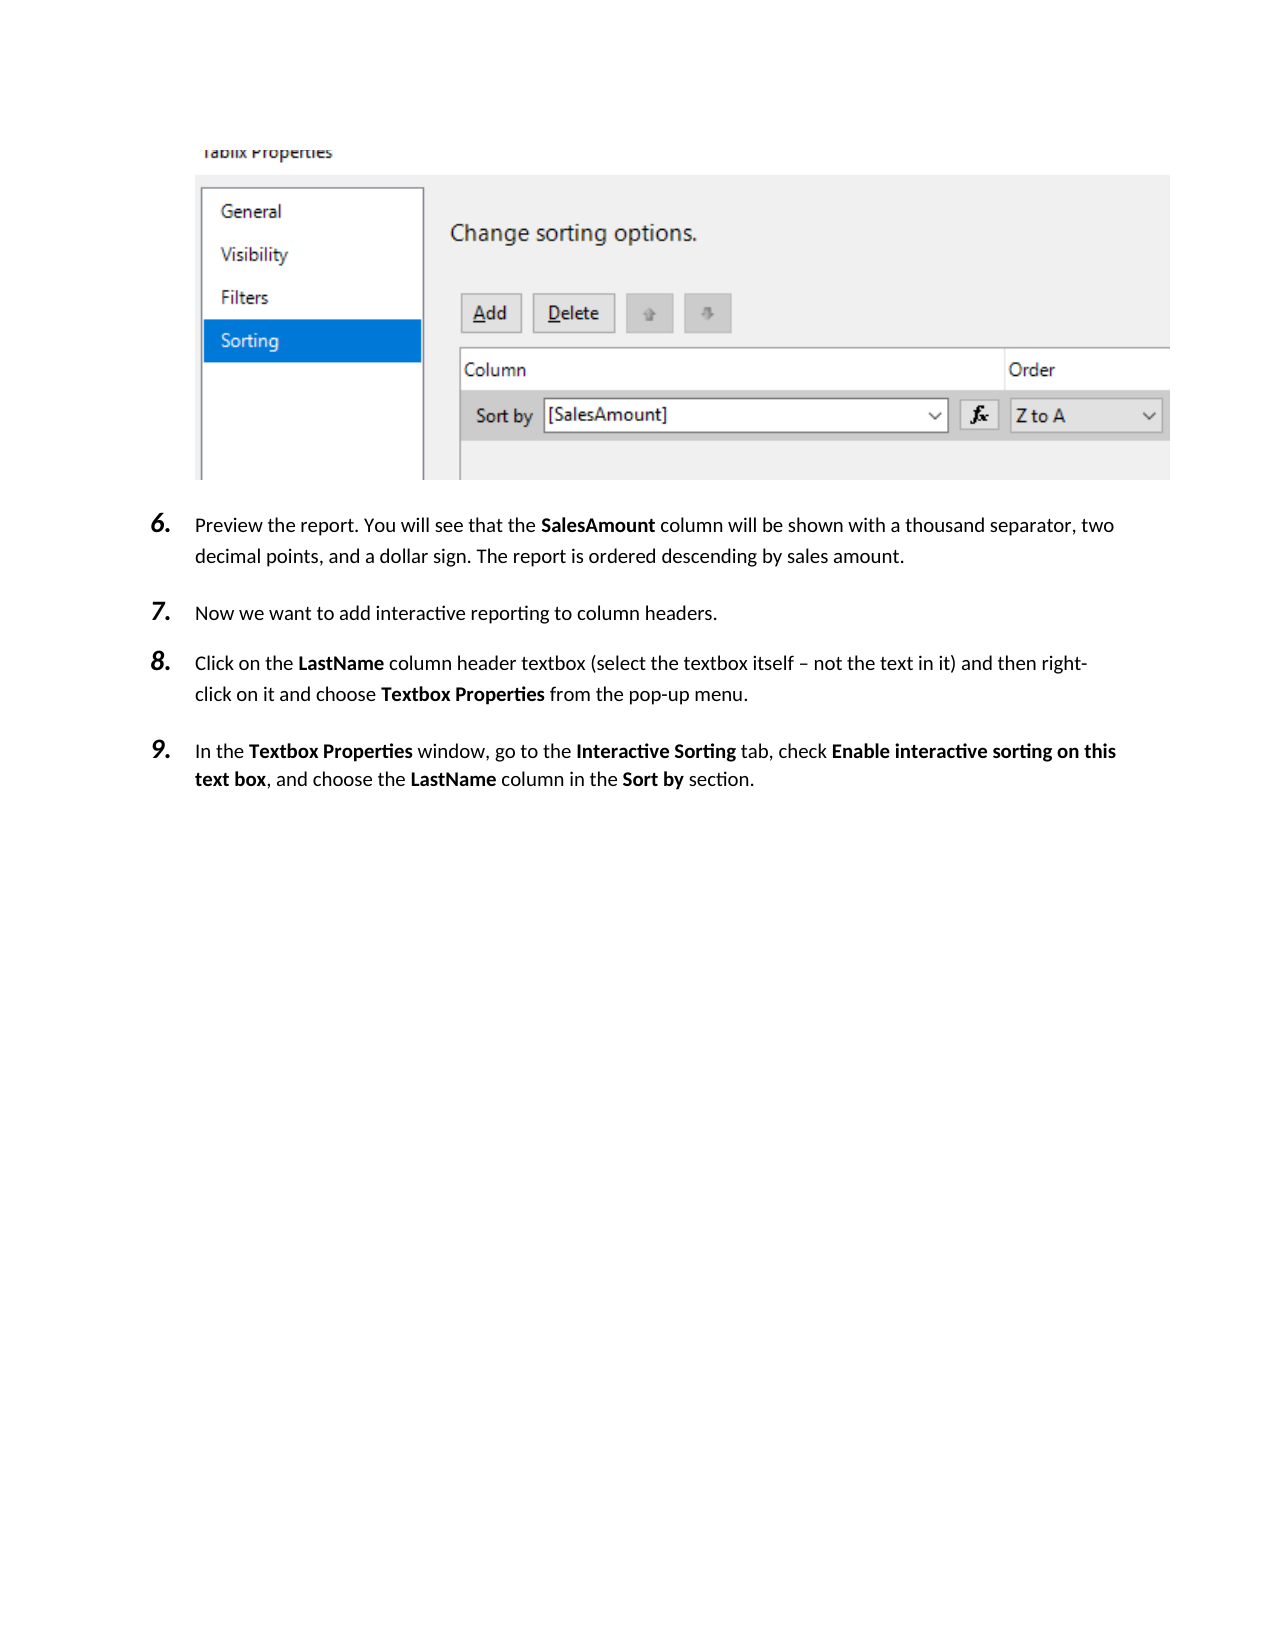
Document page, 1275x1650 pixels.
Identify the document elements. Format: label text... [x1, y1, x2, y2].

picture [195, 150, 1170, 480]
list Now we want to add interactive reporting to column headers. [150, 593, 1120, 627]
list Preview the report. You will see that the SalesAmount column will be shown with a thousand separator, two decimal points, and a dollar sign. The report is ordered descending by sales amount. [150, 505, 1120, 568]
list In the Textbox Properties window, go to the Interactive Sorting tab, check Enable interactive sorting on this text box, and choose the LastName column in the Sort by section. [150, 731, 1120, 791]
list Click on the LastName column header textbox (select the textbox itself – not the text in it) and then right-click on it and choose Textbox Properties from the pop-up menu. [150, 643, 1120, 706]
